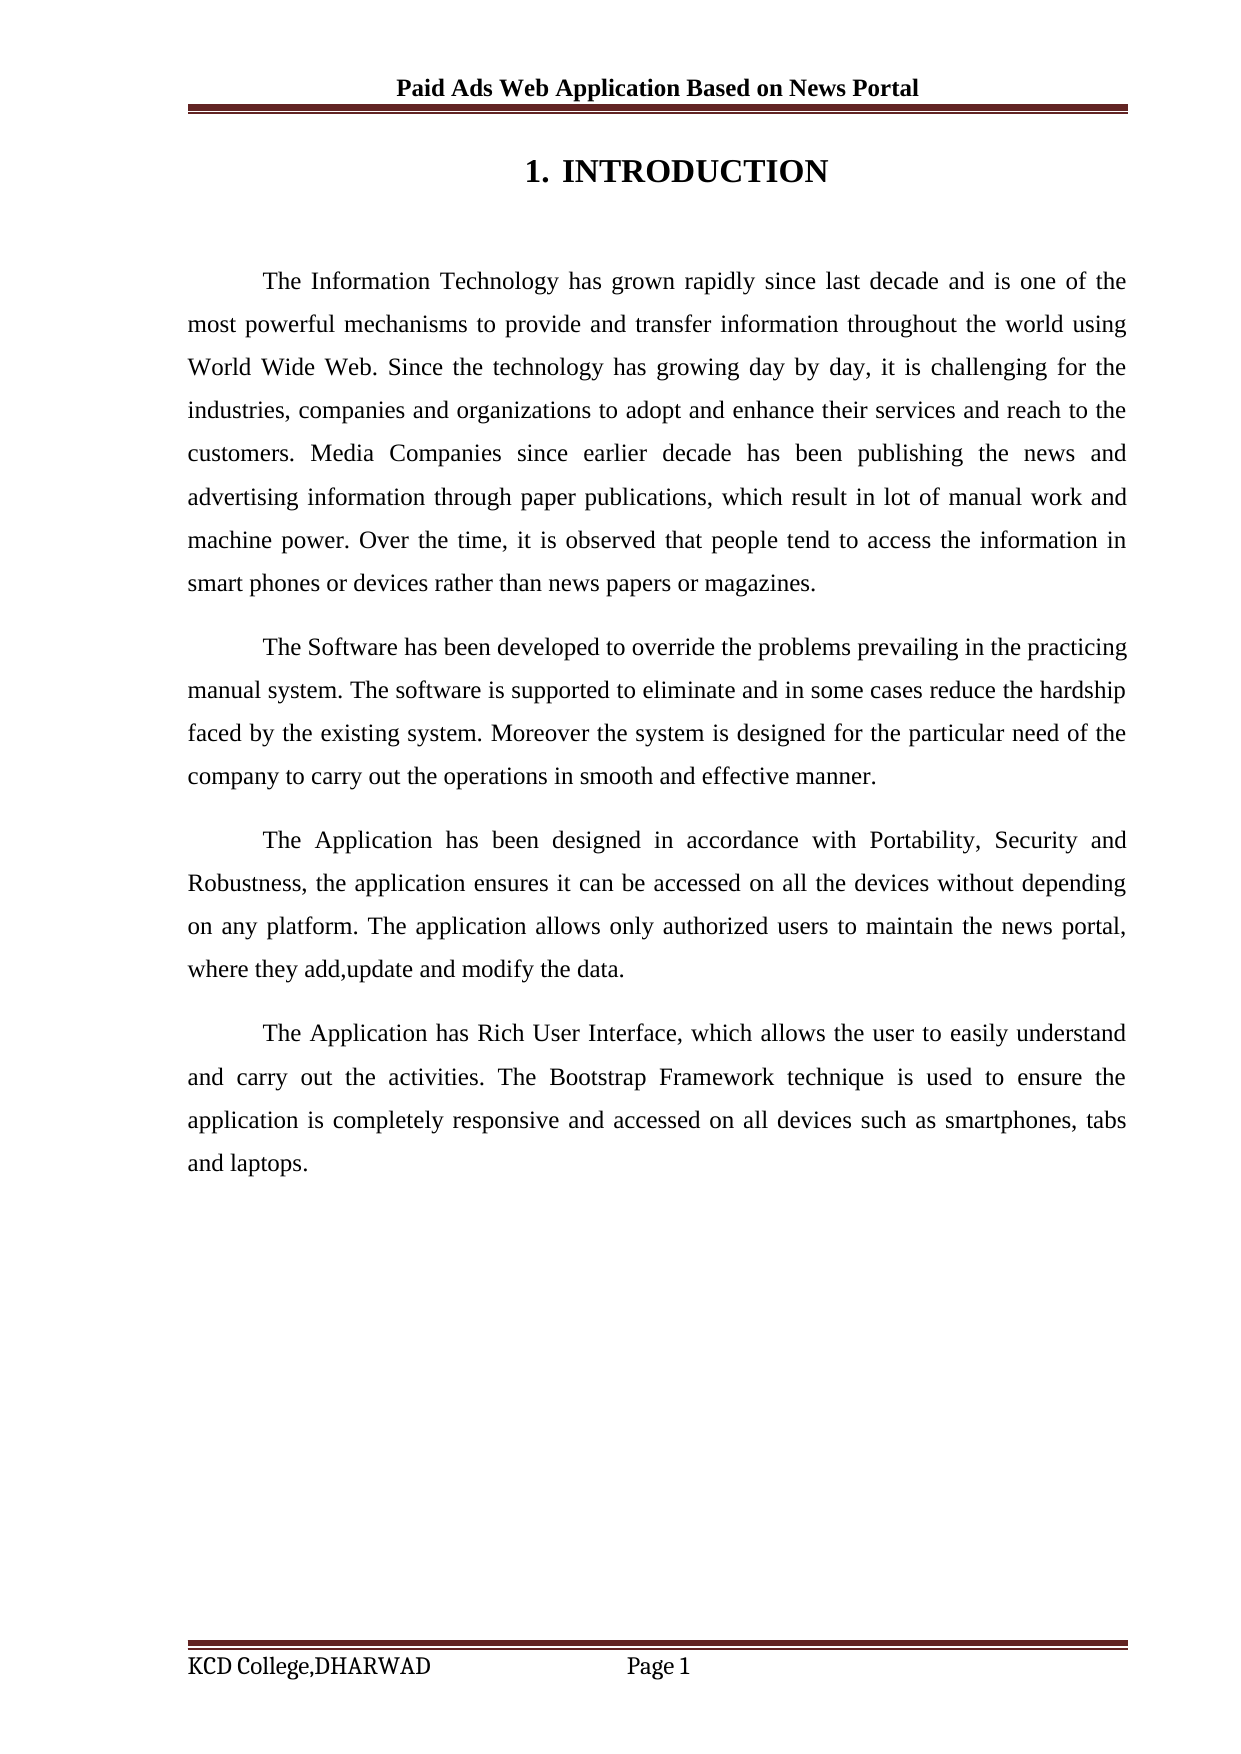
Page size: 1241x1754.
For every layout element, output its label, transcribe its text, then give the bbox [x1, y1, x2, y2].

text The Application has been designed in accordance with Portability, Security and Robustness, the application ensures it can be accessed on all the devices without depending on any platform. The application allows only authorized users to maintain the news portal, where they add,update and modify the data. [187, 825, 1128, 983]
list INTRODUCTION [225, 151, 1128, 189]
text The Application has Rich User Interface, which allows the user to easily understand and carry out the activities. The Bootstrap Framework technique is used to ensure the application is completely responsive and accessed on all devices such as smartphones, tabs and laptops. [187, 1018, 1128, 1177]
text The Information Technology has grown rapidly since last decade and is one of the most powerful mechanisms to provide and transfer information throughout the world using World Wide Web. Since the technology has growing day by day, it is challenging for the industries, companies and organizations to adopt and enhance their services and reach to the customers. Media Companies since earlier decade has been publishing the news and advertising information through paper publications, which result in lot of manual work and machine power. Over the time, it is observed that people tend to access the information in smart phones or devices rather than news papers or magazines. [187, 266, 1128, 597]
text The Software has been developed to override the problems prevailing in the practicing manual system. The software is supported to eliminate and in some cases reduce the hardship faced by the existing system. Moreover the system is designed for the particular need of the company to carry out the operations in smooth and effective manner. [187, 632, 1128, 790]
